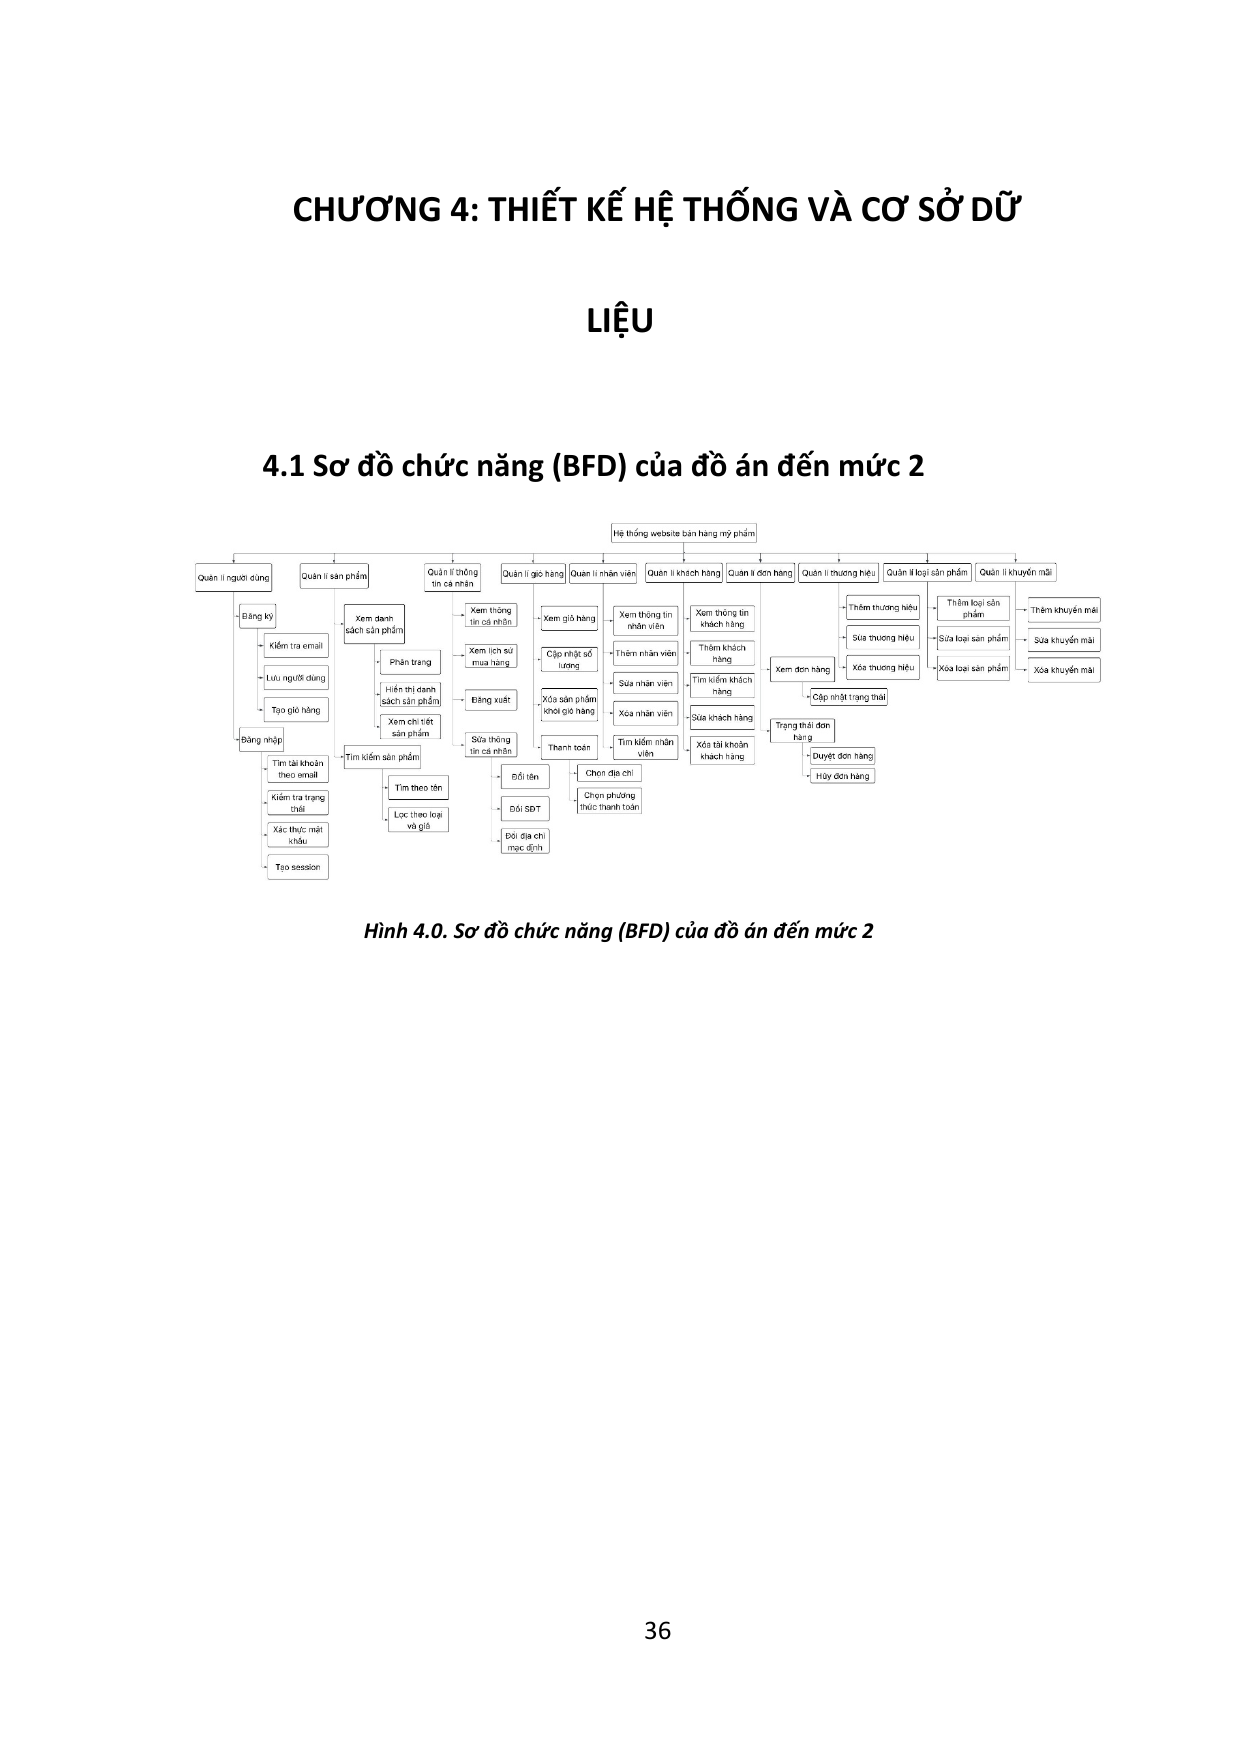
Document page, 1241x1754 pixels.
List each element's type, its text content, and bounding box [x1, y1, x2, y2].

subtitle 4.1 Sơ đồ chức năng (BFD) của đồ án đến mức 2 [187, 444, 1053, 484]
subtitle Hình 4.0. Sơ đồ chức năng (BFD) của đồ án đến mức 2 [187, 917, 1053, 945]
subtitle CHƯƠNG 4: THIẾT KẾ HỆ THỐNG VÀ CƠ SỞ DỮ LIỆU [187, 185, 1053, 342]
picture [187, 515, 1108, 887]
